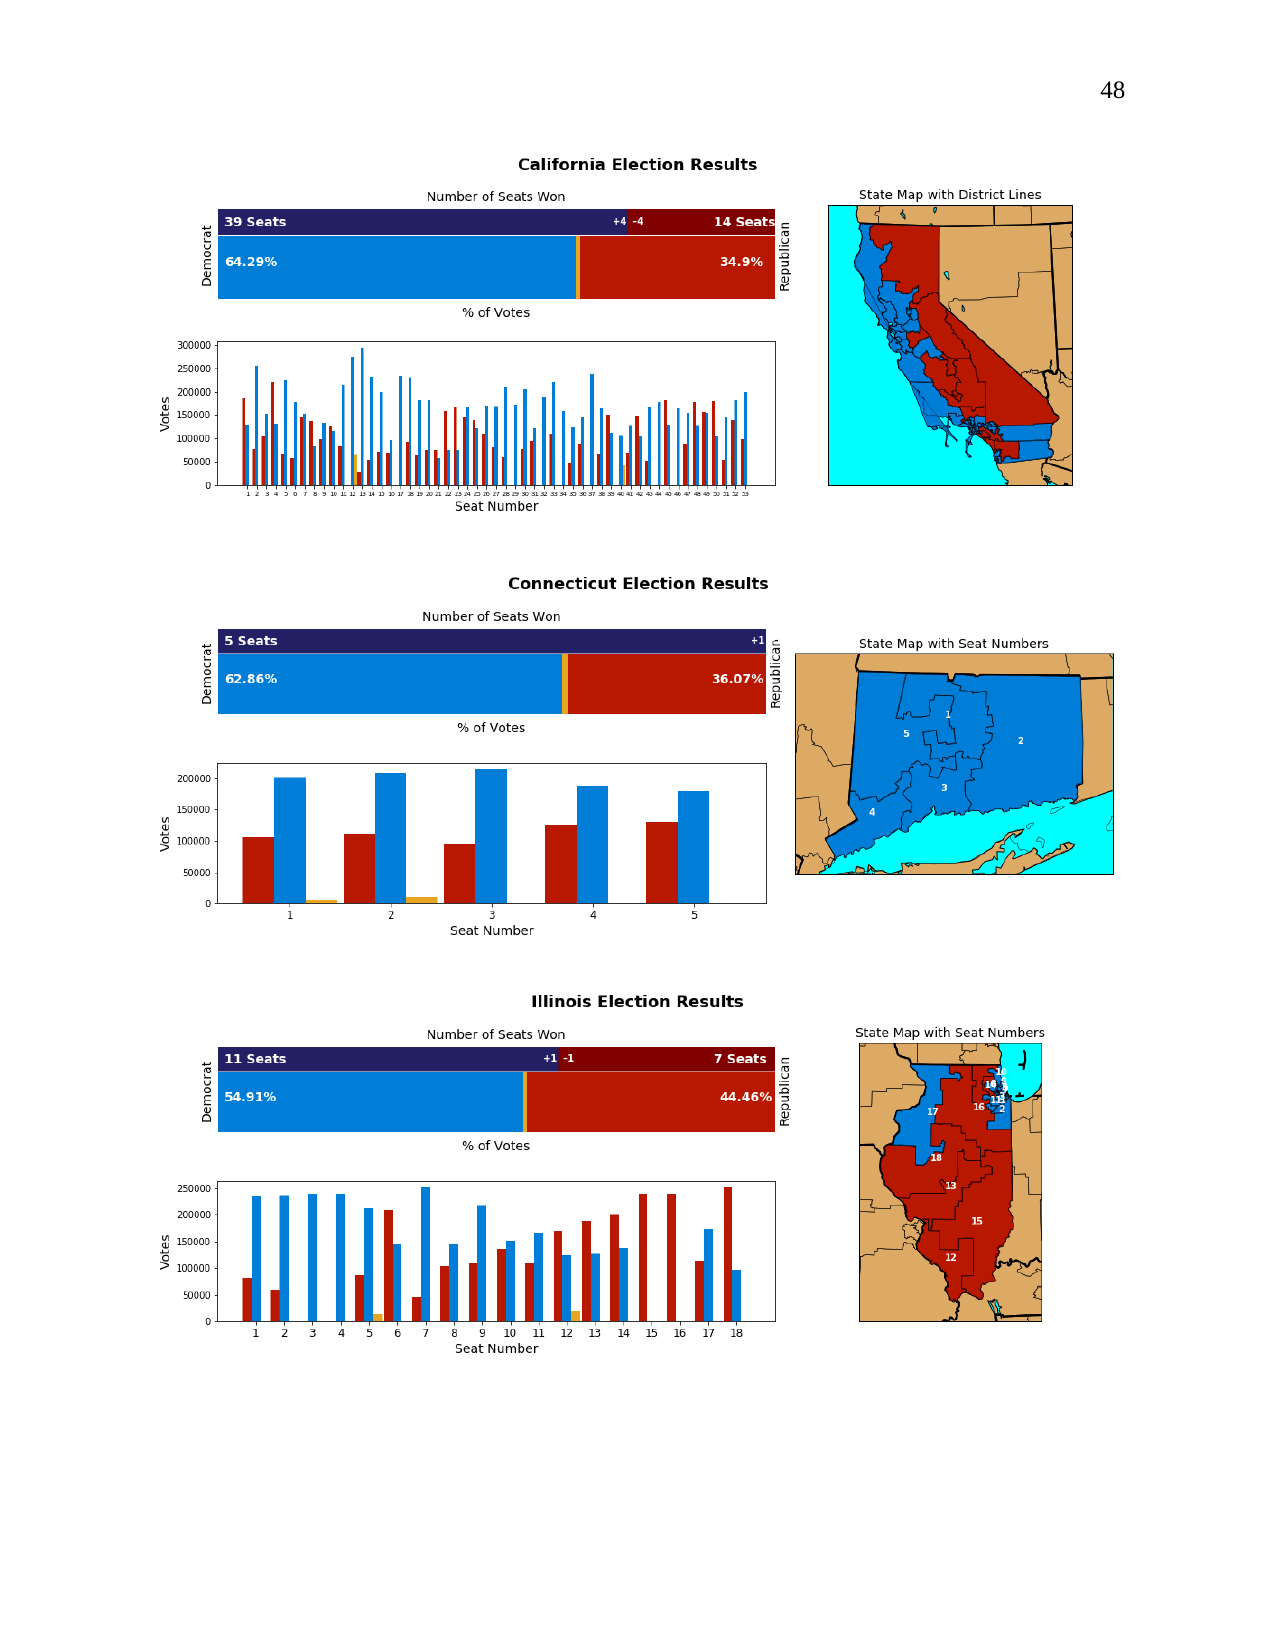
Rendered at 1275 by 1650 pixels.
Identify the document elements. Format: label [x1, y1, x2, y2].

picture [150, 986, 1125, 1377]
picture [150, 568, 1125, 959]
picture [150, 150, 1125, 540]
